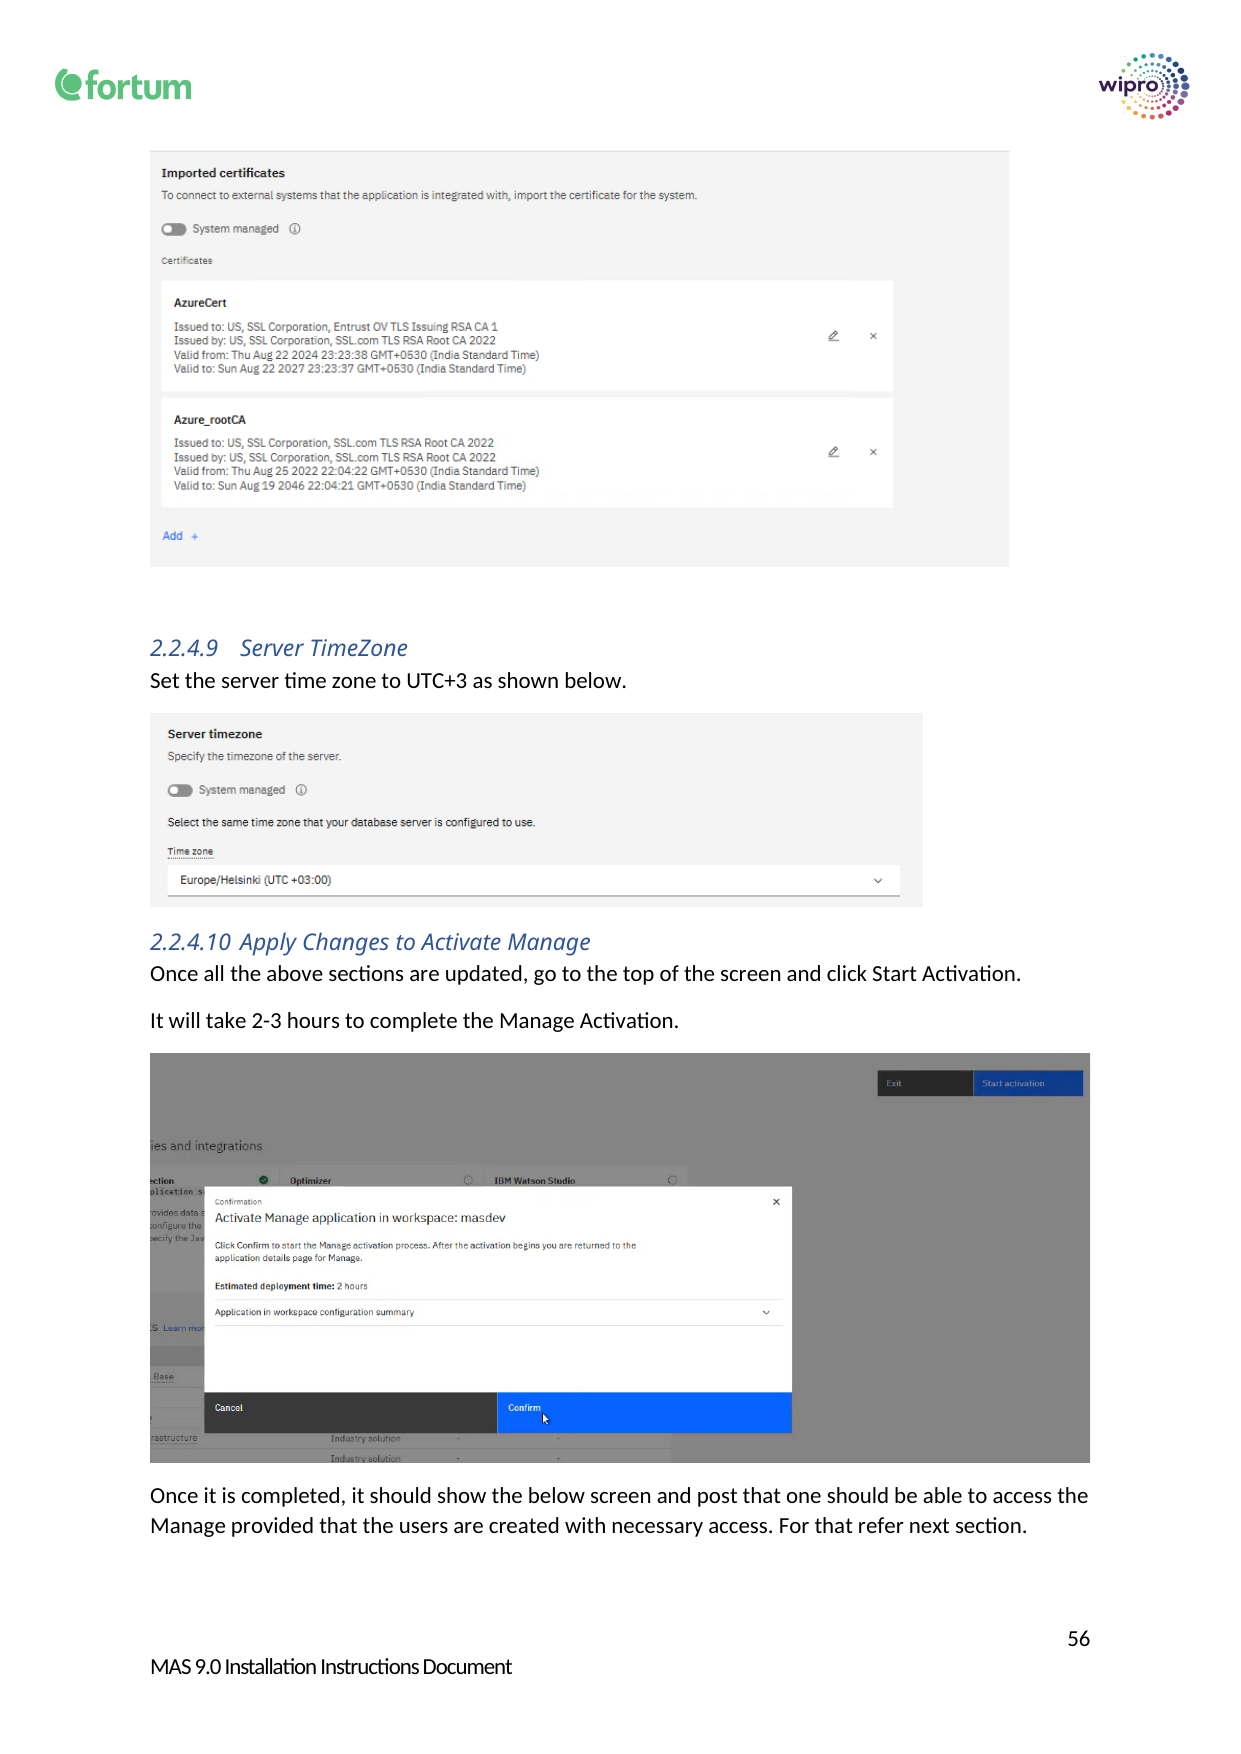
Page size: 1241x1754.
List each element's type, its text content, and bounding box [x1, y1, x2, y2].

picture [150, 713, 923, 907]
picture [150, 1053, 1091, 1463]
text Once all the above sections are updated, go to the top of the screen and click Start Activation. [150, 959, 1090, 987]
picture [53, 49, 193, 120]
picture [1084, 30, 1204, 142]
text Set the server time zone to UTC+3 as shown below. [150, 666, 1090, 694]
text Once it is completed, it should show the below screen and post that one should be able to access the Manage provided that the users are created with necessary access. For that refer next section. [150, 1481, 1090, 1540]
subtitle Server TimeZone [150, 632, 1090, 664]
picture [150, 150, 1010, 567]
text It will take 2-3 hours to complete the Manage Activation. [150, 1006, 1090, 1034]
subtitle Apply Changes to Activate Manage [150, 926, 1090, 957]
